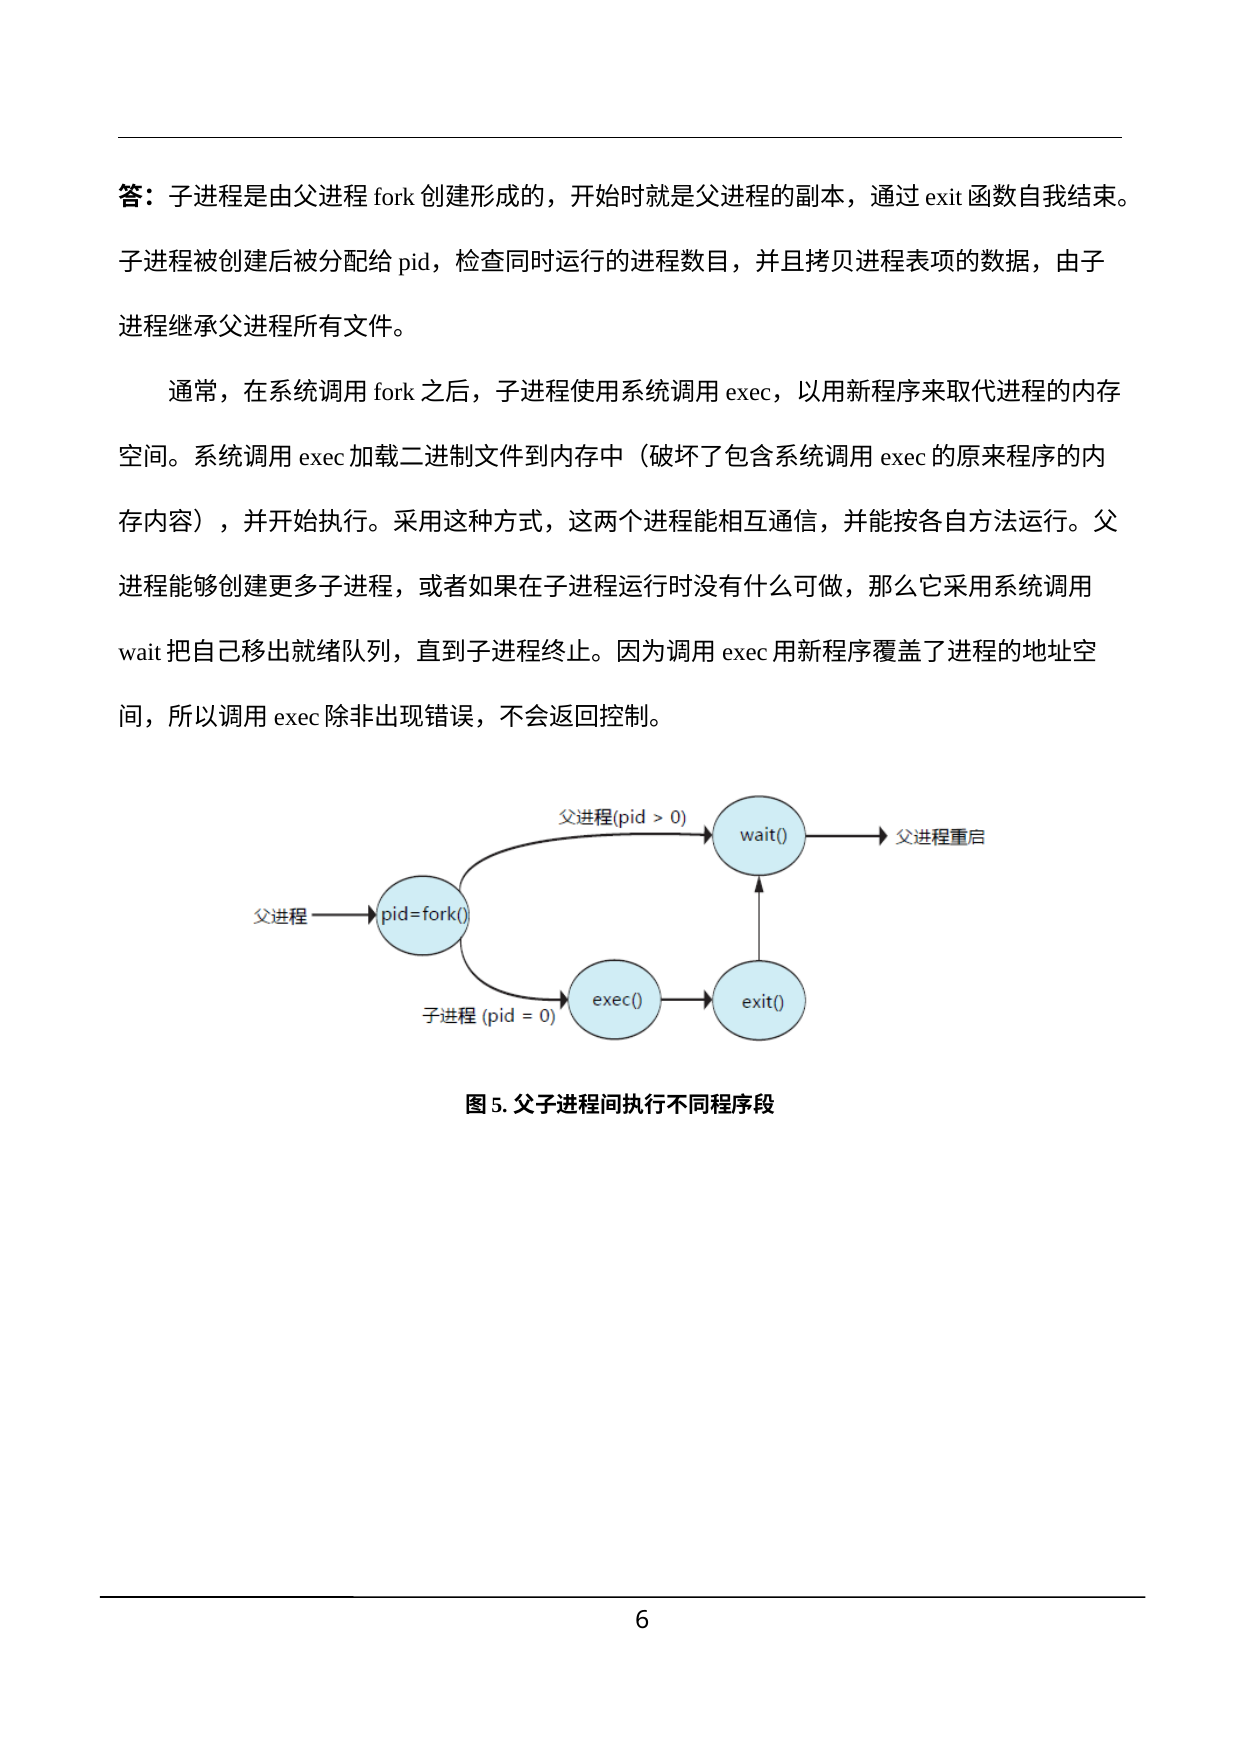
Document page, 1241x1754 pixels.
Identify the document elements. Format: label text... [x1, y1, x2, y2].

picture [253, 793, 988, 1043]
text 答：子进程是由父进程fork创建形成的，开始时就是父进程的副本，通过exit函数自我结束。子进程被创建后被分配给pid，检查同时运行的进程数目，并且拷贝进程表项的数据，由子进程继承父进程所有文件。 [118, 162, 1122, 357]
text 图5. 父子进程间执行不同程序段 [118, 1087, 1122, 1119]
text 通常，在系统调用fork之后，子进程使用系统调用 exec，以用新程序来取代进程的内存空间。系统调用 exec加载二进制文件到内存中（破坏了包含系统调用 exec的原来程序的内存内容），并开始执行。采用这种方式，这两个进程能相互通信，并能按各自方法运行。父进程能够创建更多子进程，或者如果在子进程运行时没有什么可做，那么它采用系统调用 wait把自己移出就绪队列，直到子进程终止。因为调用 exec用新程序覆盖了进程的地址空间，所以调用 exec除非出现错误，不会返回控制。 [118, 357, 1122, 747]
